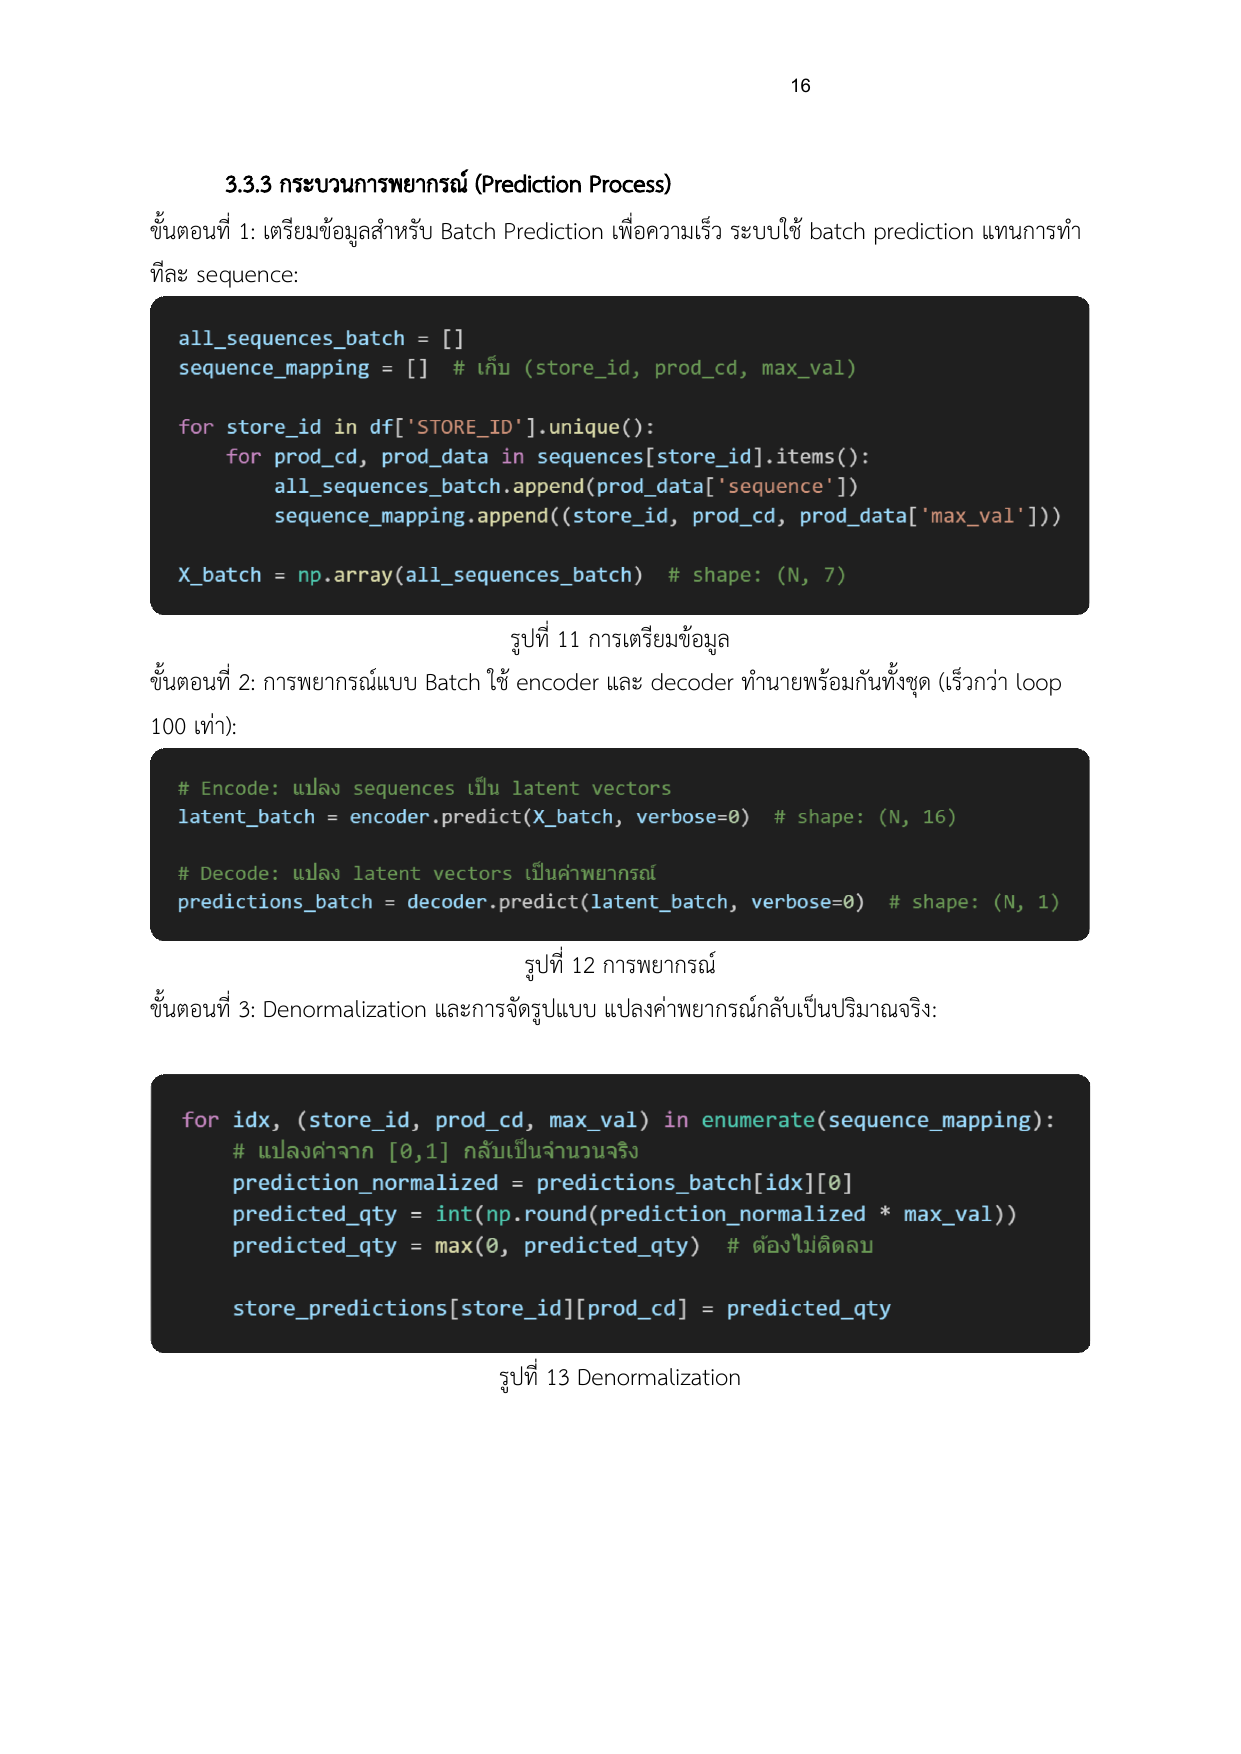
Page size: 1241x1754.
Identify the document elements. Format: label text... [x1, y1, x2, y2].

text ขั้นตอนที่ 2: การพยากรณ์แบบ Batch ใช้ encoder และ decoder ทำนายพร้อมกันทั้งชุด (เร็วกว่า loop 100 เท่า): [150, 661, 1090, 742]
text รูปที่ 13 Denormalization [150, 1356, 1090, 1394]
picture [150, 296, 1090, 615]
picture [150, 748, 1090, 941]
subtitle 3.3.3 กระบวนการพยากรณ์ (Prediction Process) [150, 162, 1090, 200]
text ขั้นตอนที่ 1: เตรียมข้อมูลสำหรับ Batch Prediction เพื่อความเร็ว ระบบใช้ batch prediction แทนการทำทีละ sequence: [150, 210, 1090, 291]
picture [150, 1074, 1091, 1353]
text รูปที่ 12 การพยากรณ์ [150, 944, 1090, 982]
text รูปที่ 11 การเตรียมข้อมูล [150, 618, 1090, 656]
text ขั้นตอนที่ 3: Denormalization และการจัดรูปแบบ แปลงค่าพยากรณ์กลับเป็นปริมาณจริง: [150, 988, 1090, 1026]
